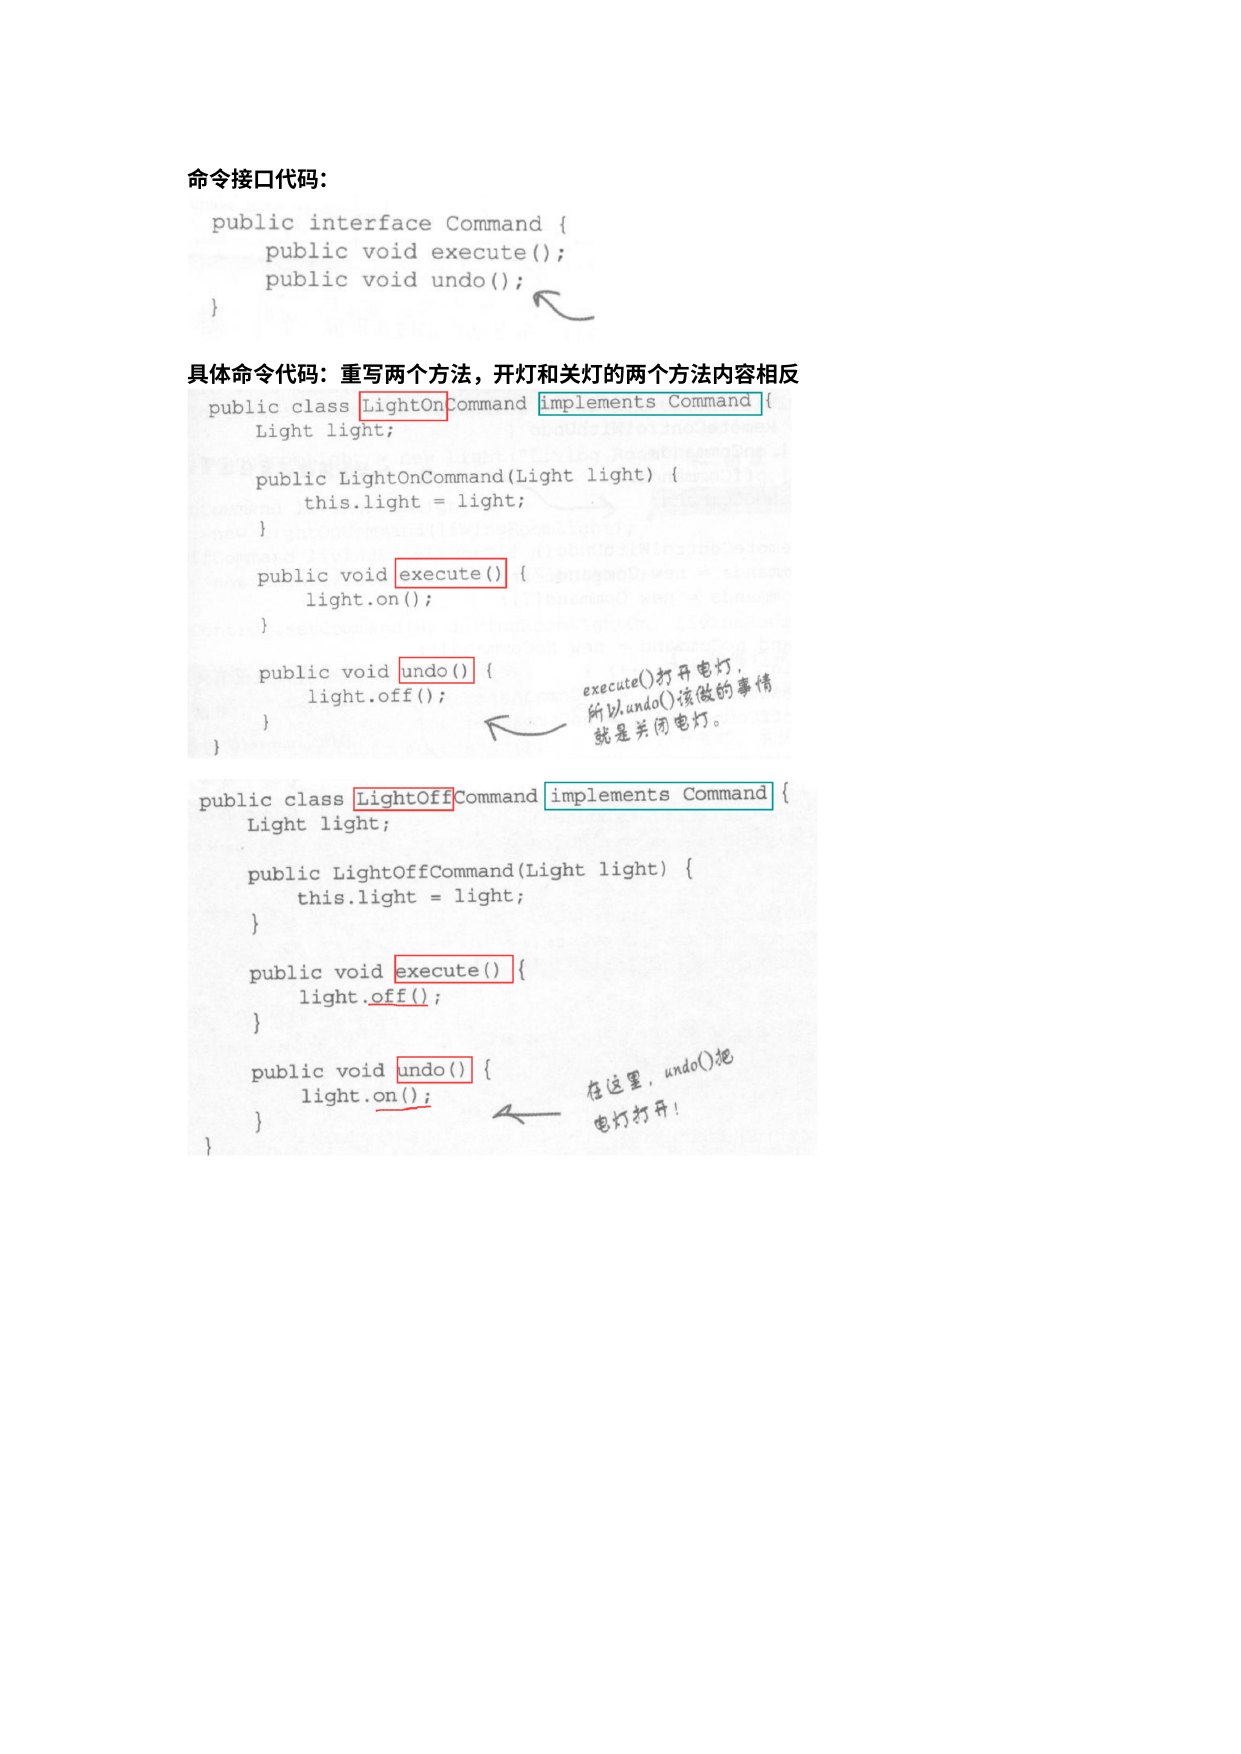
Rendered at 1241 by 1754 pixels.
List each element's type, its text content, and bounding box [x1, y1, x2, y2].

text 具体命令代码：重写两个方法，开灯和关灯的两个方法内容相反 [187, 357, 1053, 389]
picture [187, 779, 818, 1164]
picture [187, 389, 792, 759]
picture [187, 194, 595, 341]
text 命令接口代码： [187, 162, 1053, 194]
